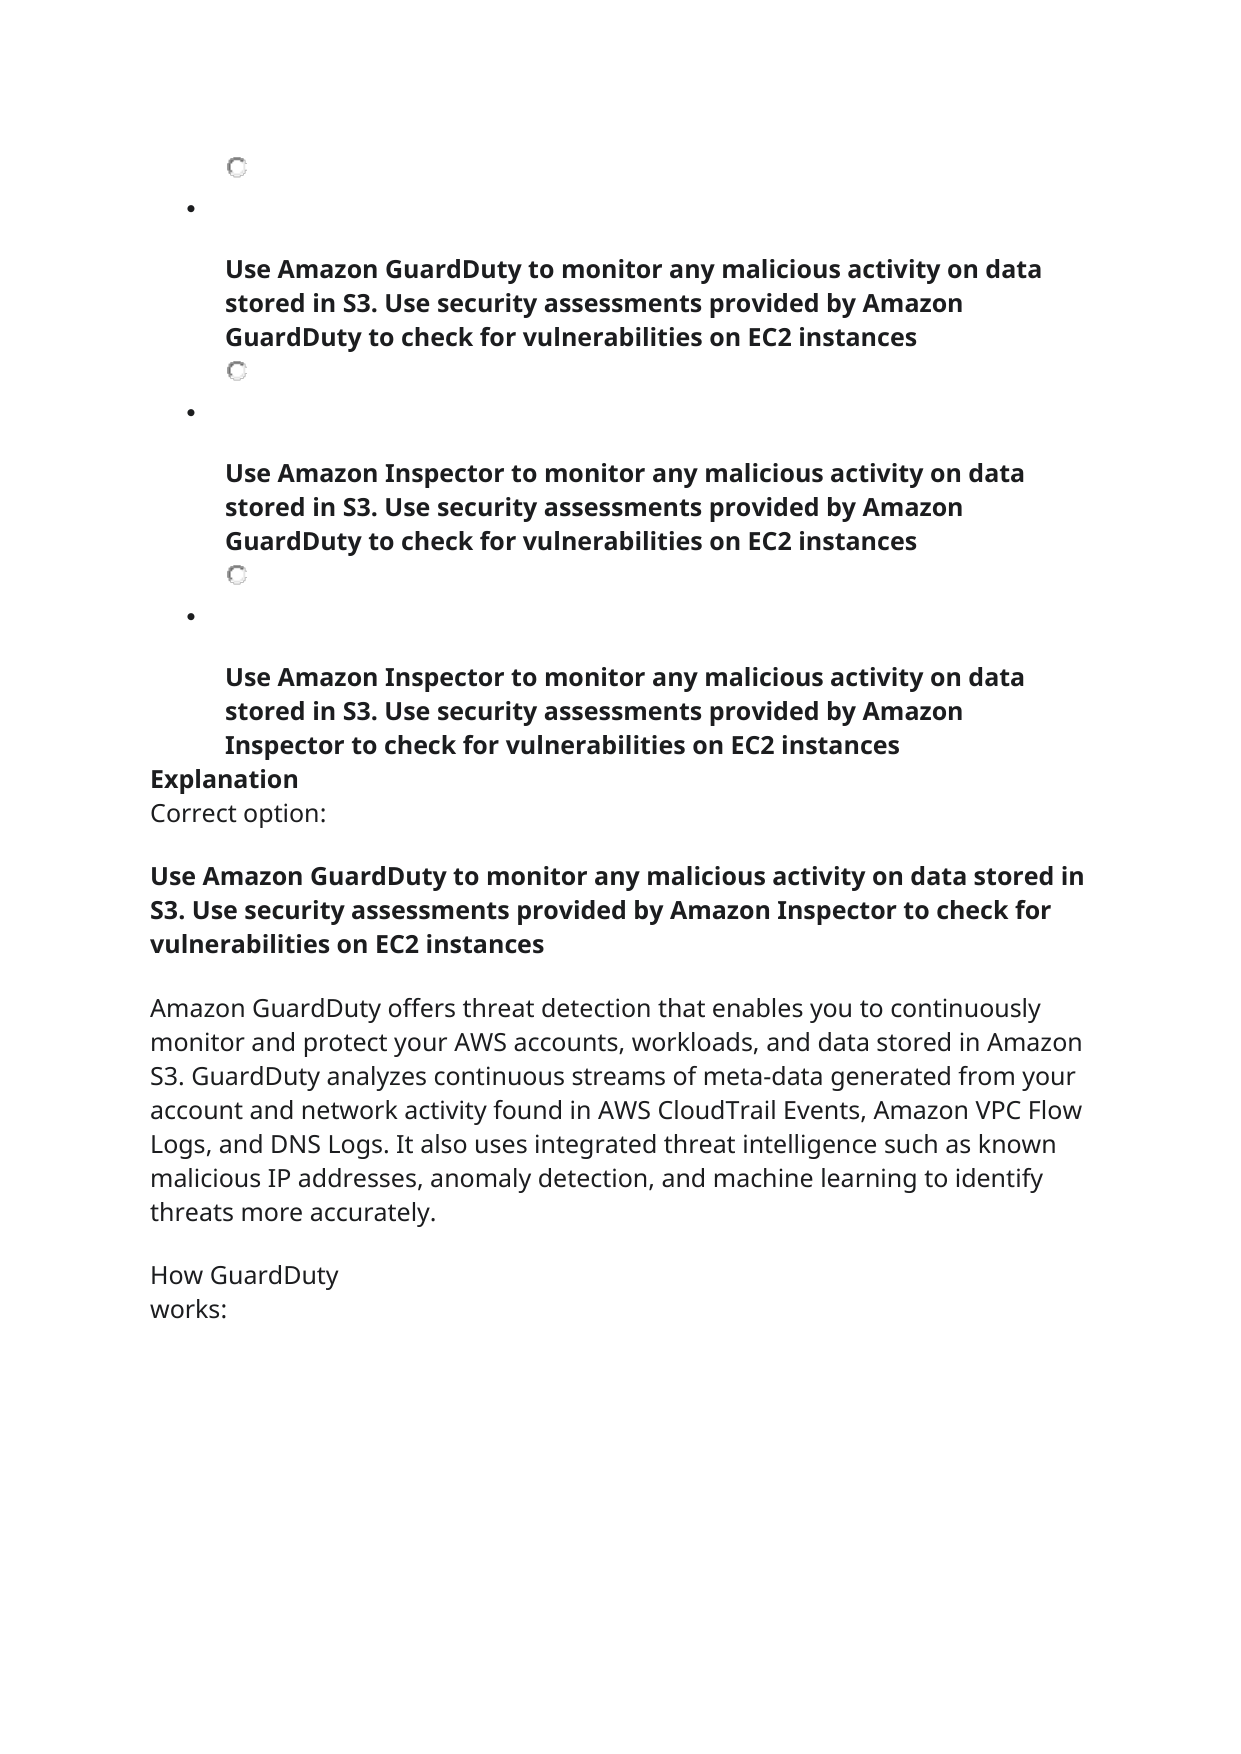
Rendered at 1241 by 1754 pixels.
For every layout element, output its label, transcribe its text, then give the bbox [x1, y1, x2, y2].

text Explanation [150, 762, 1090, 796]
text Correct option: [150, 796, 1090, 830]
text Use Amazon Inspector to monitor any malicious activity on data stored in S3. Use security assessments provided by Amazon Inspector to check for vulnerabilities on EC2 instances [225, 659, 1090, 762]
text Use Amazon GuardDuty to monitor any malicious activity on data stored in S3. Use security assessments provided by Amazon GuardDuty to check for vulnerabilities on EC2 instances [225, 252, 1090, 354]
text Amazon GuardDuty offers threat detection that enables you to continuously monitor and protect your AWS accounts, workloads, and data stored in Amazon S3. GuardDuty analyzes continuous streams of meta-data generated from your account and network activity found in AWS CloudTrail Events, Amazon VPC Flow Logs, and DNS Logs. It also uses integrated threat intelligence such as known malicious IP addresses, anomaly detection, and machine learning to identify threats more accurately. [150, 990, 1090, 1229]
text Use Amazon GuardDuty to monitor any malicious activity on data stored in S3. Use security assessments provided by Amazon Inspector to check for vulnerabilities on EC2 instances [150, 859, 1090, 961]
text Use Amazon Inspector to monitor any malicious activity on data stored in S3. Use security assessments provided by Amazon GuardDuty to check for vulnerabilities on EC2 instances [225, 456, 1090, 558]
text How GuardDuty works: via - https://aws.amazon.com/guardduty/ [150, 1258, 1090, 1326]
